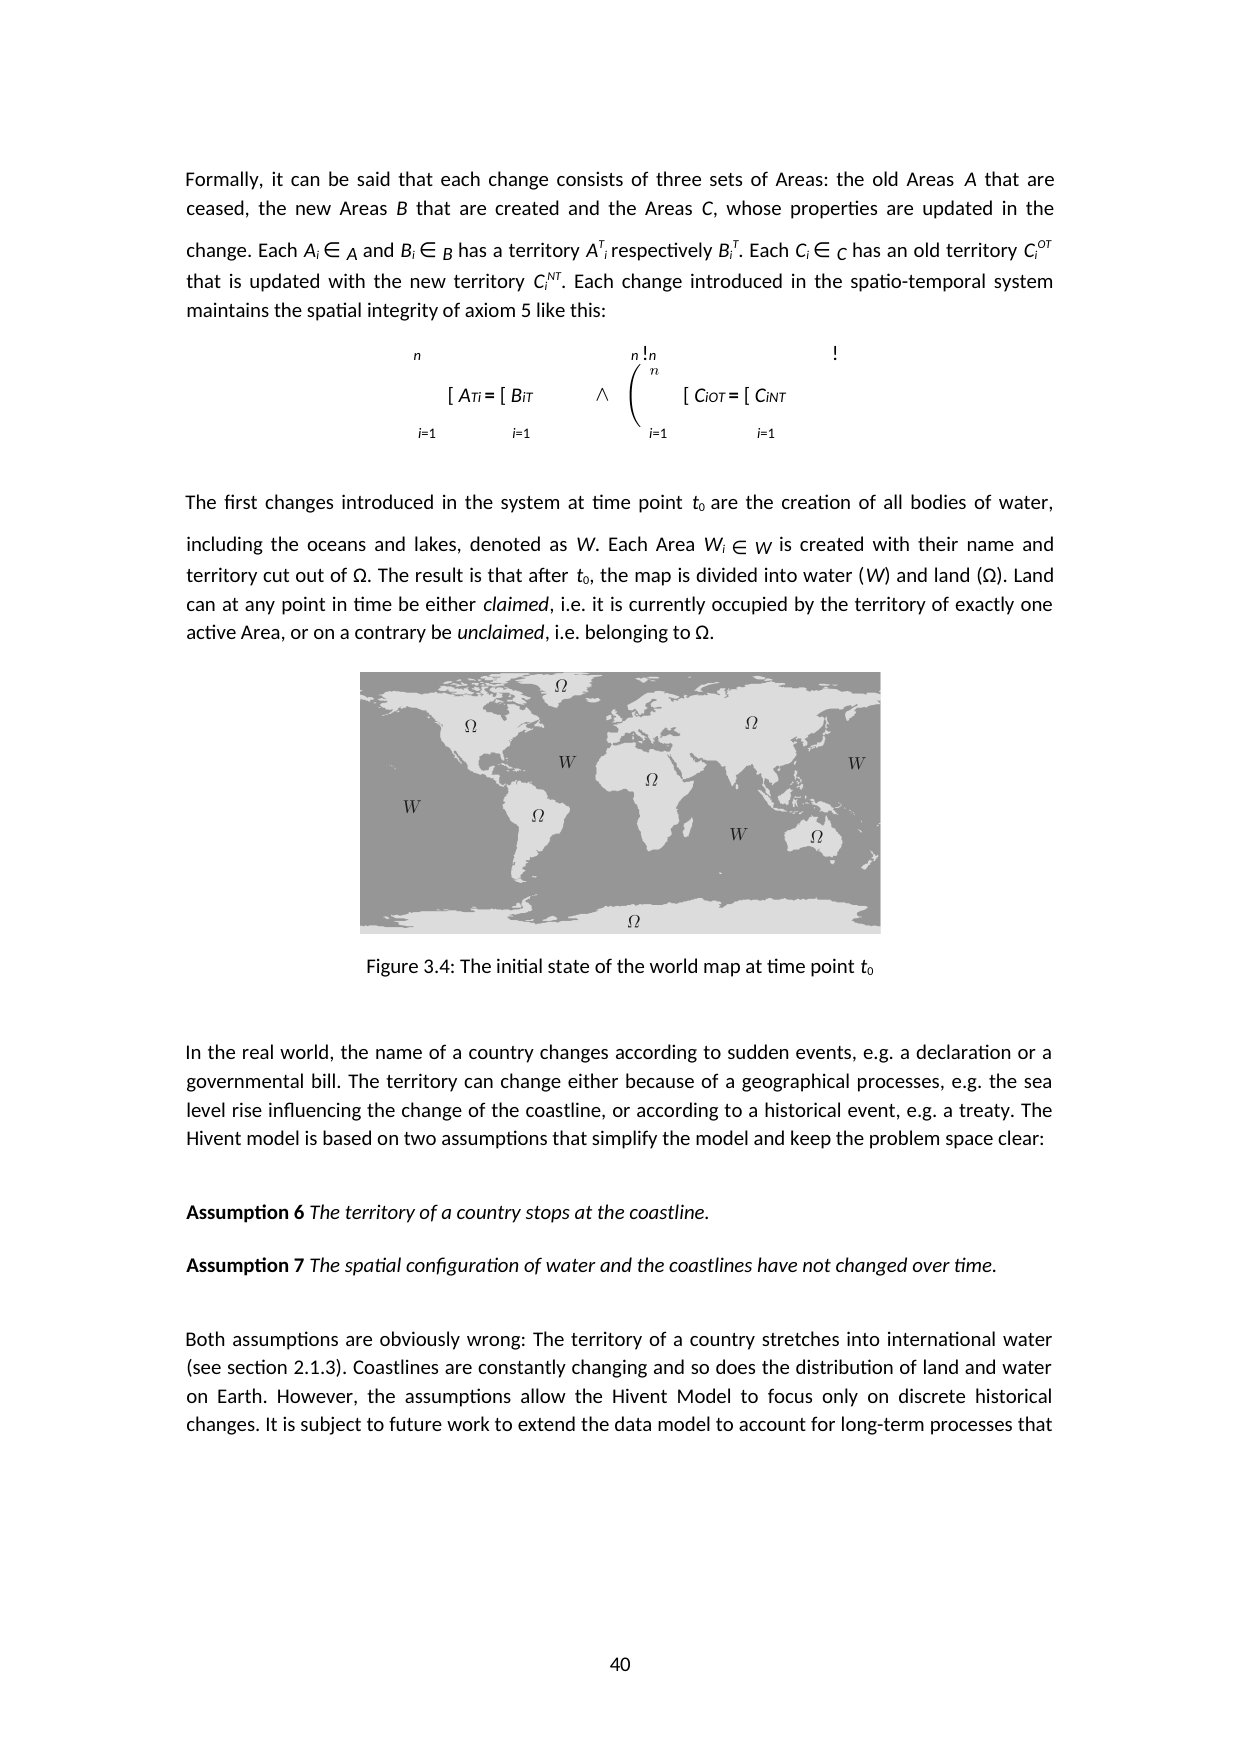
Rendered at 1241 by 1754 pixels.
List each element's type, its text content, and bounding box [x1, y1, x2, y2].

text Formally, it can be said that each change consists of three sets of Areas: the old Areas A that are ceased, the new Areas B that are created and the Areas C, whose properties are updated in the change. Each Ai ∈ A and Bi ∈ B has a territory ATi respectively BiT. Each Ci ∈ C has an old territory CiOT that is updated with the new territory CiNT. Each change introduced in the spatio-temporal system maintains the spatial integrity of axiom 5 like this: [185, 167, 1054, 323]
text Assumption 7 The spatial configuration of water and the coastlines have not changed over time. [186, 1252, 1056, 1277]
text Assumption 6 The territory of a country stops at the coastline. [186, 1199, 1056, 1224]
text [185, 1326, 1054, 1437]
text Figure 3.4: The initial state of the world map at time point t0 [186, 953, 1053, 979]
text [ ATi = [ BiT [ CiOT = [ CiNT [186, 382, 595, 407]
picture [595, 363, 659, 427]
text n n !n ! [186, 340, 1071, 365]
picture [359, 672, 881, 934]
text i=1 i=1 i=1 i=1 [186, 424, 1071, 442]
text In the real world, the name of a country changes according to sudden events, e.g. a declaration or a governmental bill. The territory can change either because of a geographical processes, e.g. the sea level rise influencing the change of the coastline, or according to a historical event, e.g. a treaty. The Hivent model is based on two assumptions that simplify the model and keep the problem space clear: [185, 1039, 1054, 1151]
text [ ATi = [ BiT [ CiOT = [ CiNT [659, 382, 1071, 407]
text The first changes introduced in the system at time point t0 are the creation of all bodies of water, including the oceans and lakes, denoted as W. Each Area Wi ∈ W is created with their name and territory cut out of Ω. The result is that after t0, the map is divided into water (W) and land (Ω). Land can at any point in time be either claimed, i.e. it is currently occupied by the territory of exactly one active Area, or on a contrary be unclaimed, i.e. belonging to Ω. [185, 489, 1054, 645]
